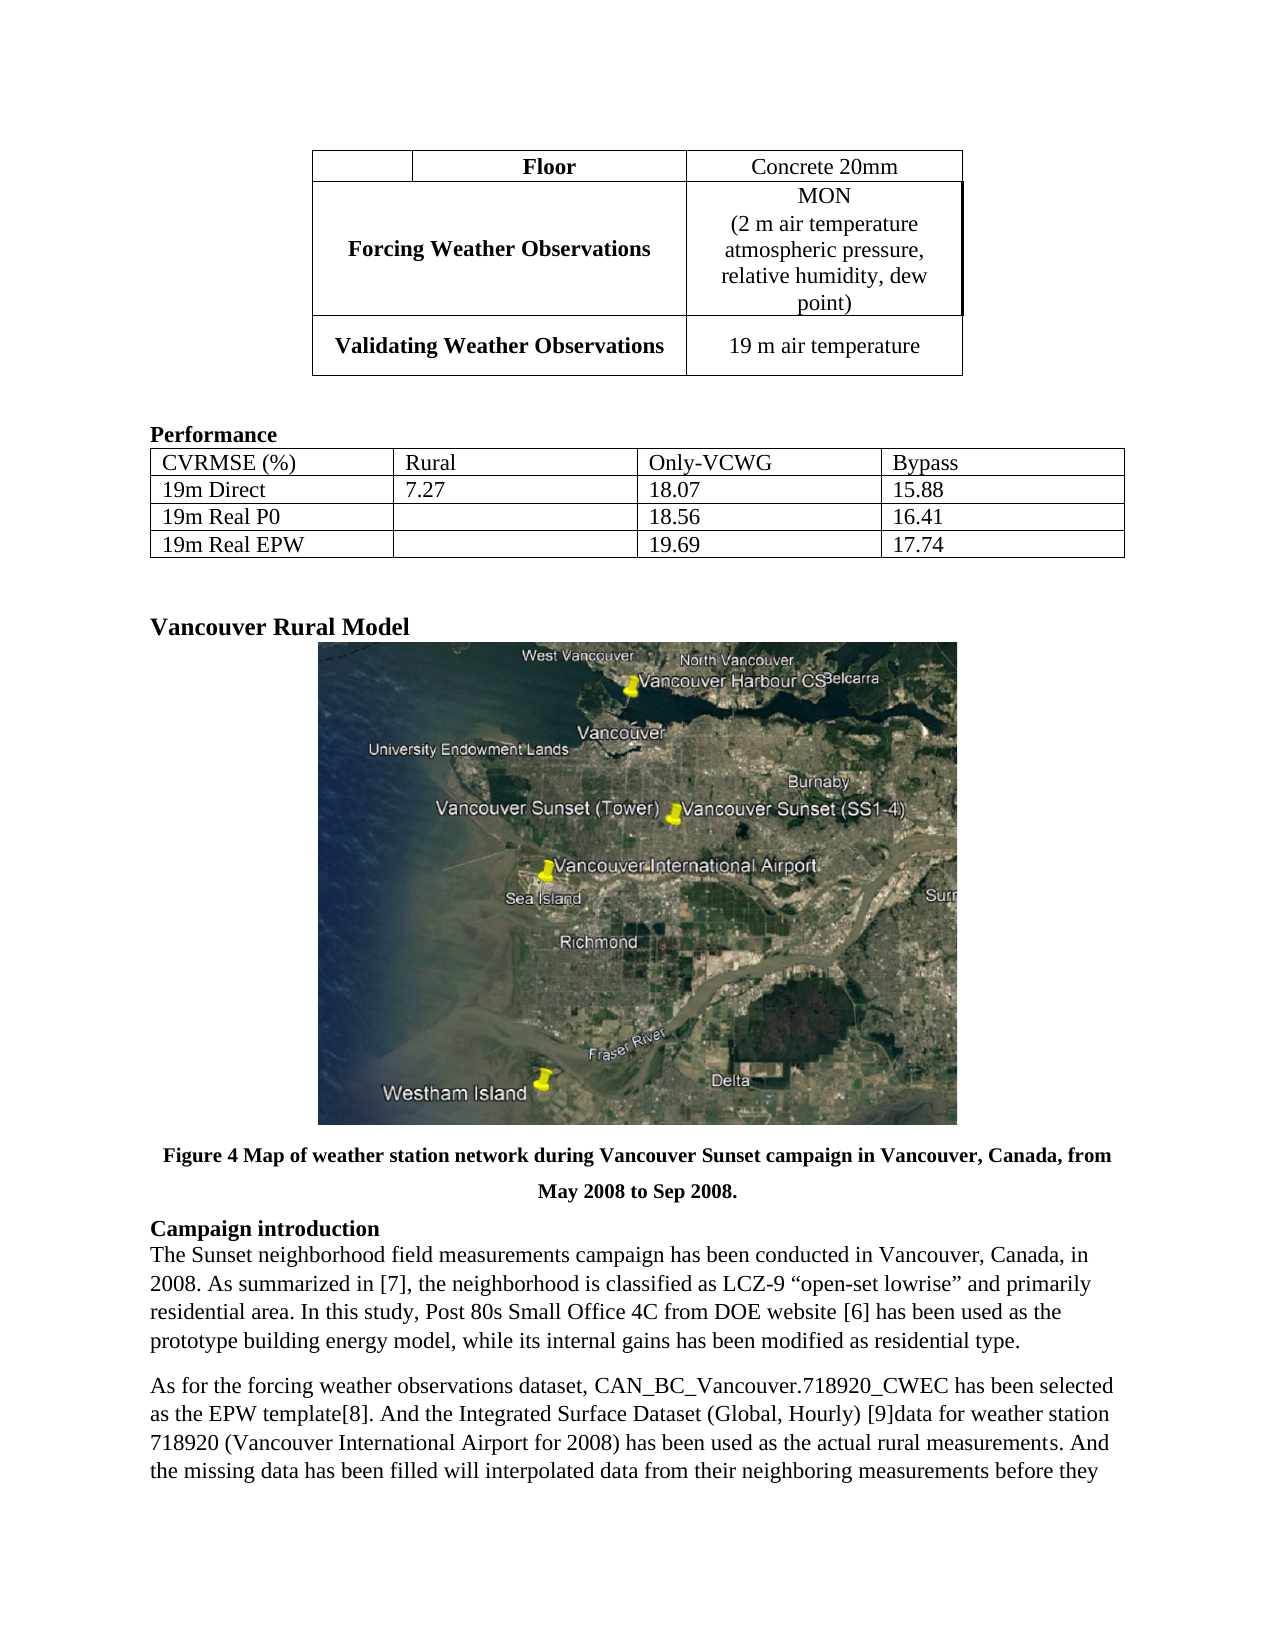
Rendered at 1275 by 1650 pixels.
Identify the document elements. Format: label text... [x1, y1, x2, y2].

table_cell Concrete 20mm [687, 151, 962, 181]
table_cell 19.69 [638, 531, 881, 557]
table_cell 19 m air temperature [687, 316, 962, 375]
subtitle Campaign introduction [150, 1215, 1125, 1241]
table_cell (2 m air temperature atmospheric pressure, relative humidity, dew point) [687, 209, 961, 315]
table_cell 19m Direct [151, 476, 393, 502]
table_cell 16.41 [882, 504, 1124, 530]
subtitle Vancouver Rural Model [150, 612, 1125, 640]
table_cell 18.56 [638, 504, 881, 530]
table_cell Forcing Weather Observations [313, 182, 686, 315]
table_cell 18.07 [638, 476, 881, 502]
table_cell [394, 504, 637, 530]
table_cell 19m Real P0 [151, 504, 393, 530]
text The Sunset neighborhood field measurements campaign has been conducted in Vancouver, Canada, in 2008. As summarized in [7], the neighborhood is classified as LCZ-9 “open-set lowrise” and primarily residential area. In this study, Post 80s Small Office 4C from DOE website [6] has been used as the prototype building energy model, while its internal gains has been modified as residential type. [150, 1241, 1125, 1353]
table_cell [394, 531, 637, 557]
table_cell 19m Real EPW [151, 531, 393, 557]
table_cell 7.27 [394, 476, 637, 502]
subtitle Performance [150, 421, 1125, 448]
table_header Only-VCWG [638, 449, 881, 475]
table_header Bypass [882, 449, 1124, 475]
table_cell 17.74 [882, 531, 1124, 557]
table_header Rural [394, 449, 637, 475]
table_cell Validating Weather Observations [313, 316, 686, 375]
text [150, 1372, 1125, 1483]
table_header CVRMSE (%) [151, 449, 393, 475]
picture [318, 642, 958, 1125]
table_cell MON [687, 182, 961, 209]
table_cell Floor [413, 151, 686, 181]
table_cell 15.88 [882, 476, 1124, 502]
